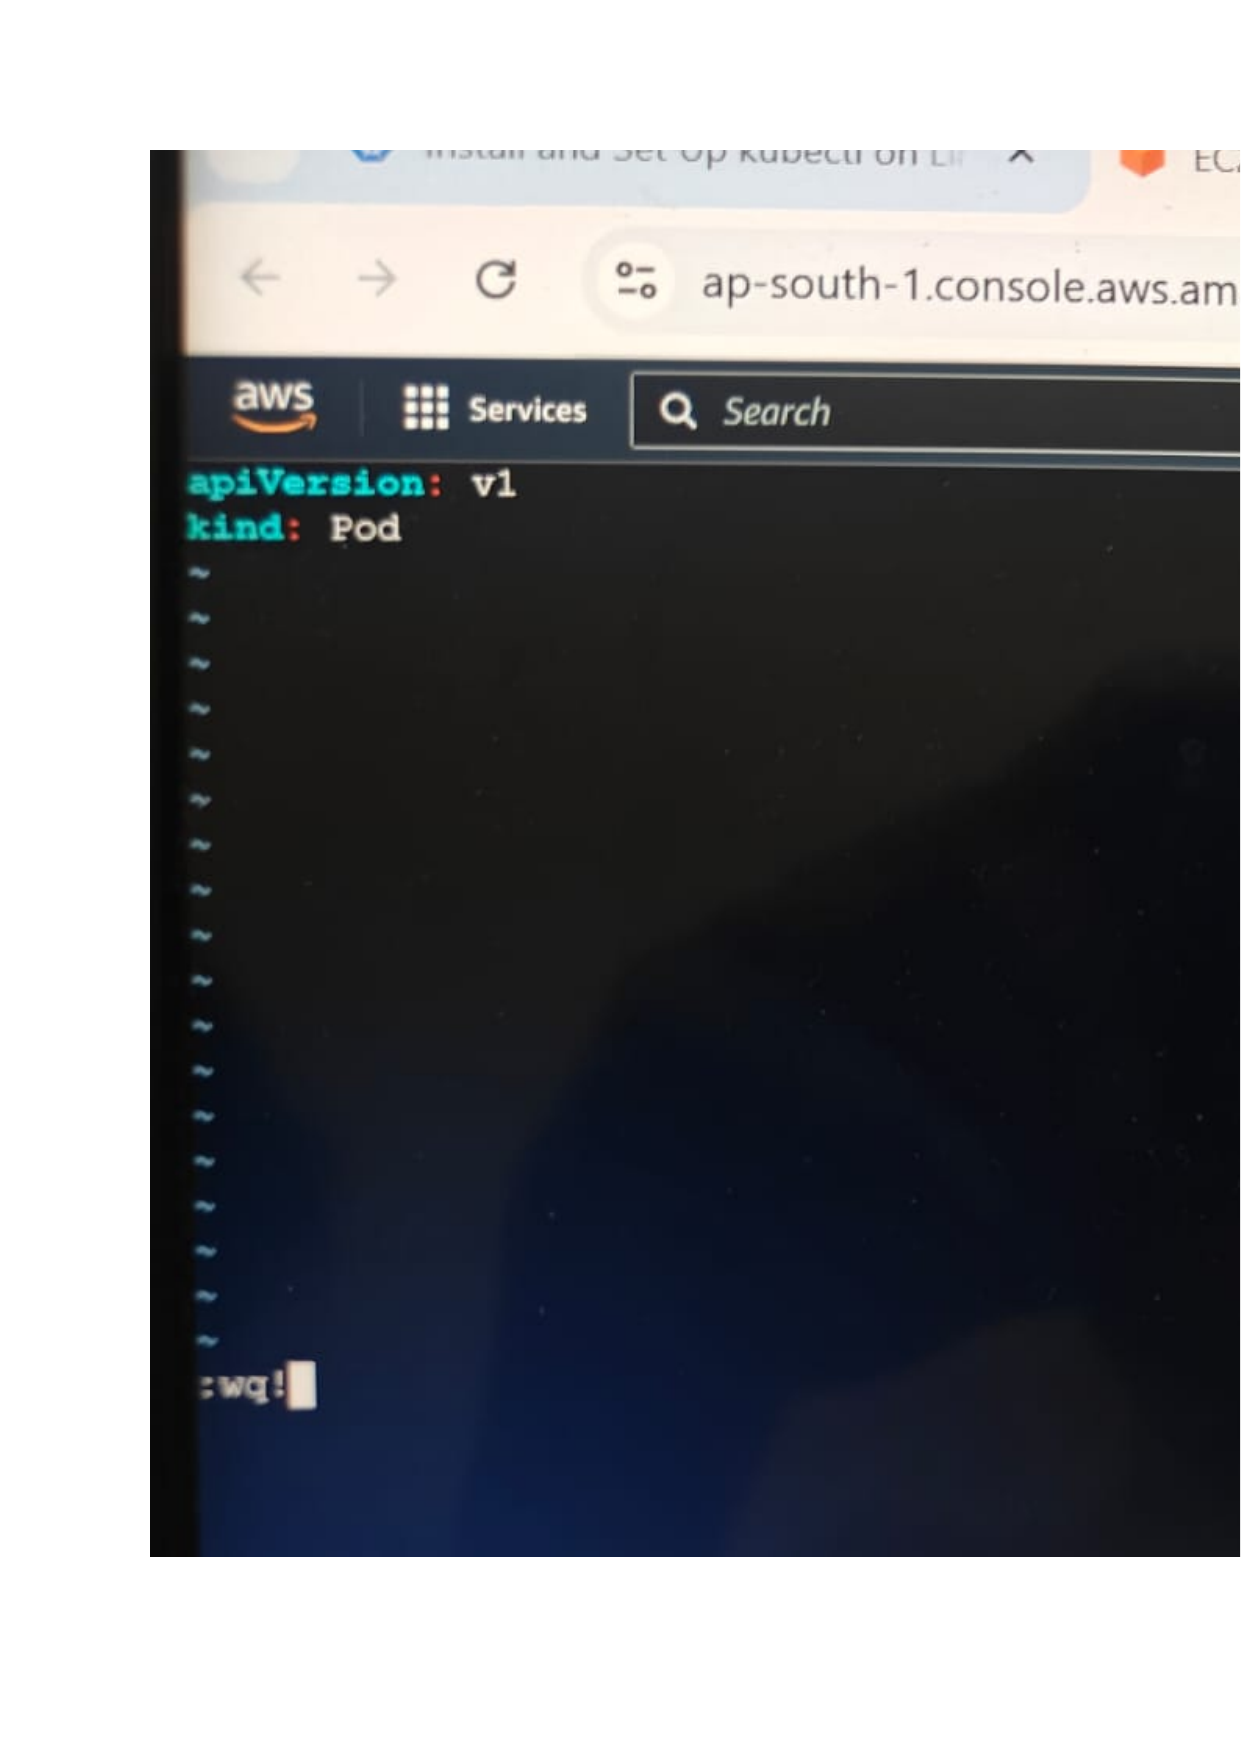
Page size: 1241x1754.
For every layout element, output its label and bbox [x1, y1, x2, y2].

picture [150, 150, 1241, 1557]
